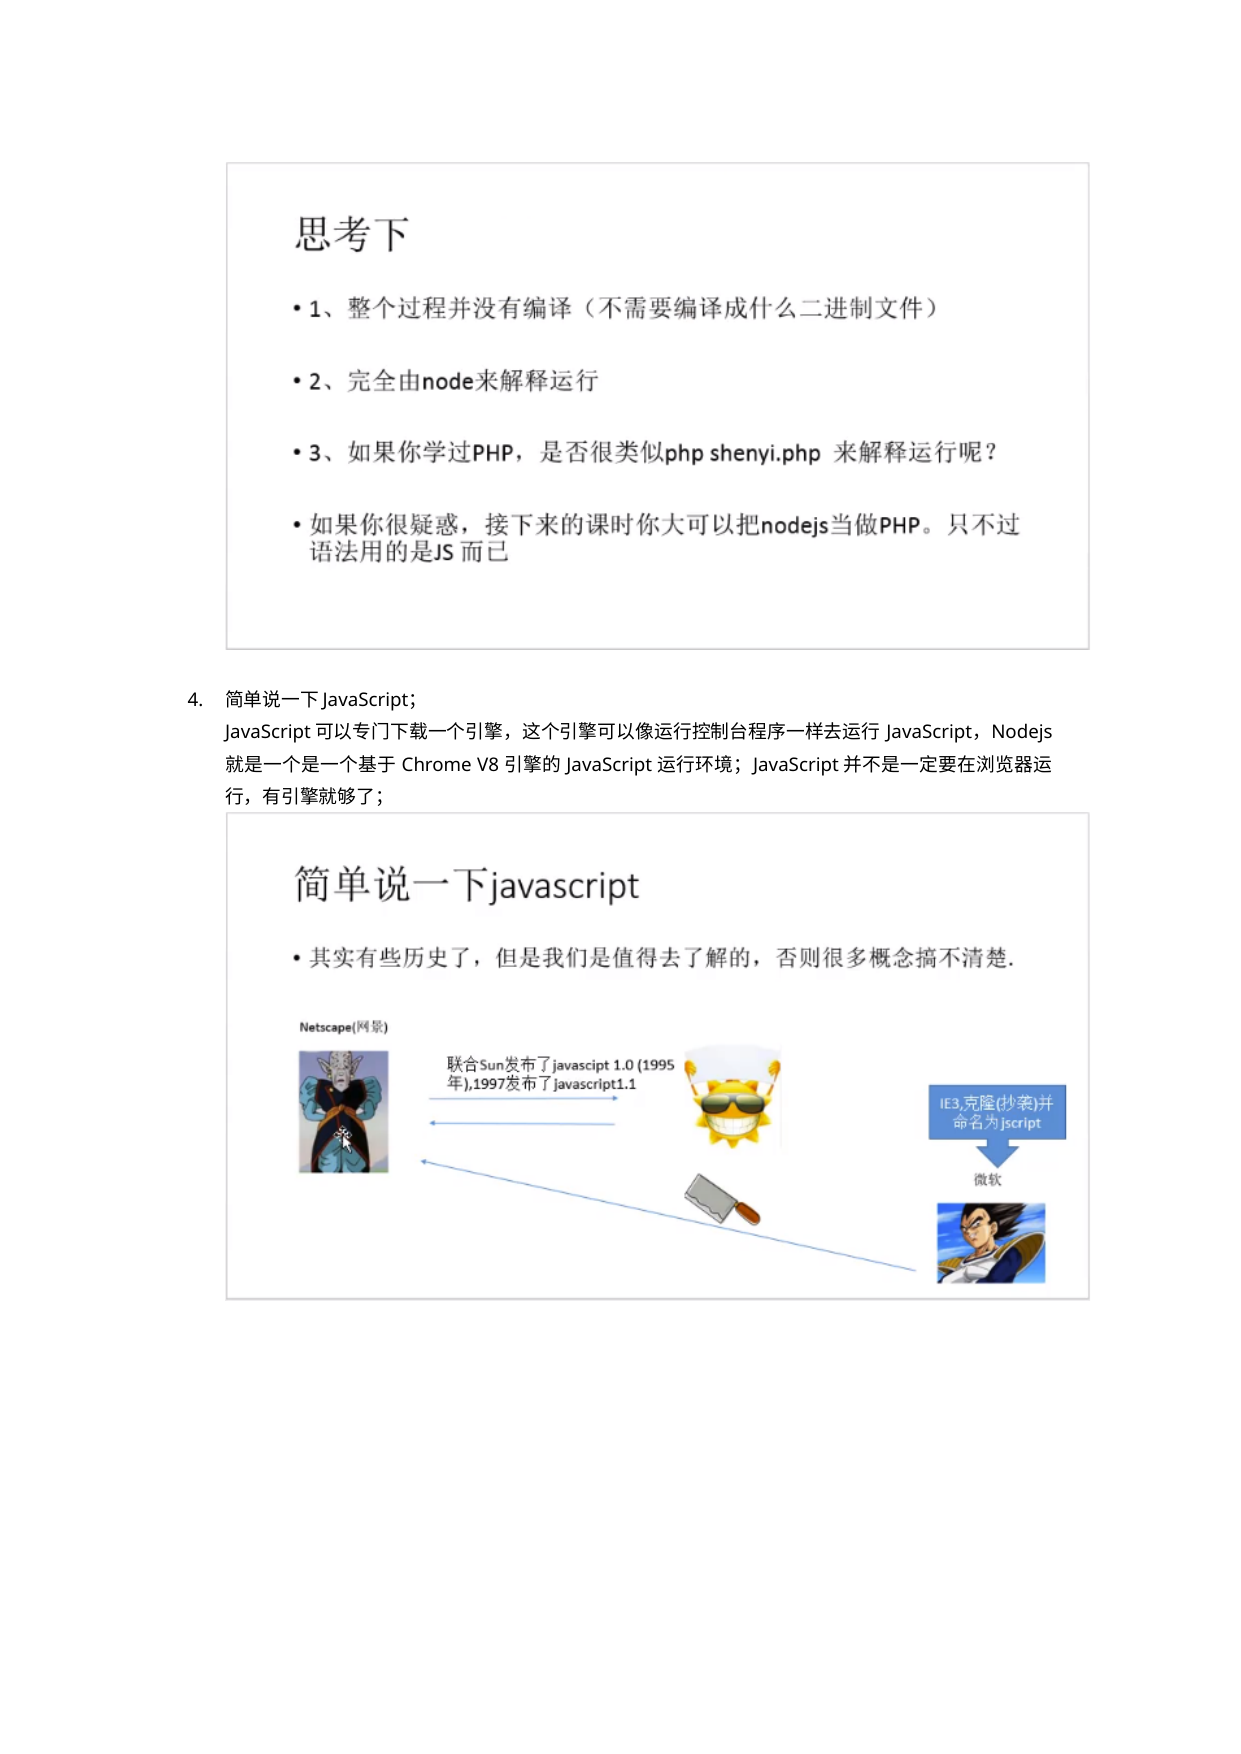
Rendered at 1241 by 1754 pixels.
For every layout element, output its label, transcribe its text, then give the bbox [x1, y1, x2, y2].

list JavaScript可以专门下载一个引擎，这个引擎可以像运行控制台程序一样去运行JavaScript，Nodejs就是一个是一个基于 Chrome V8 引擎的 JavaScript 运行环境；JavaScript并不是一定要在浏览器运行，有引擎就够了； [225, 714, 1053, 812]
picture [225, 812, 1091, 1301]
list 简单说一下JavaScript； [187, 682, 1053, 714]
picture [225, 162, 1091, 650]
